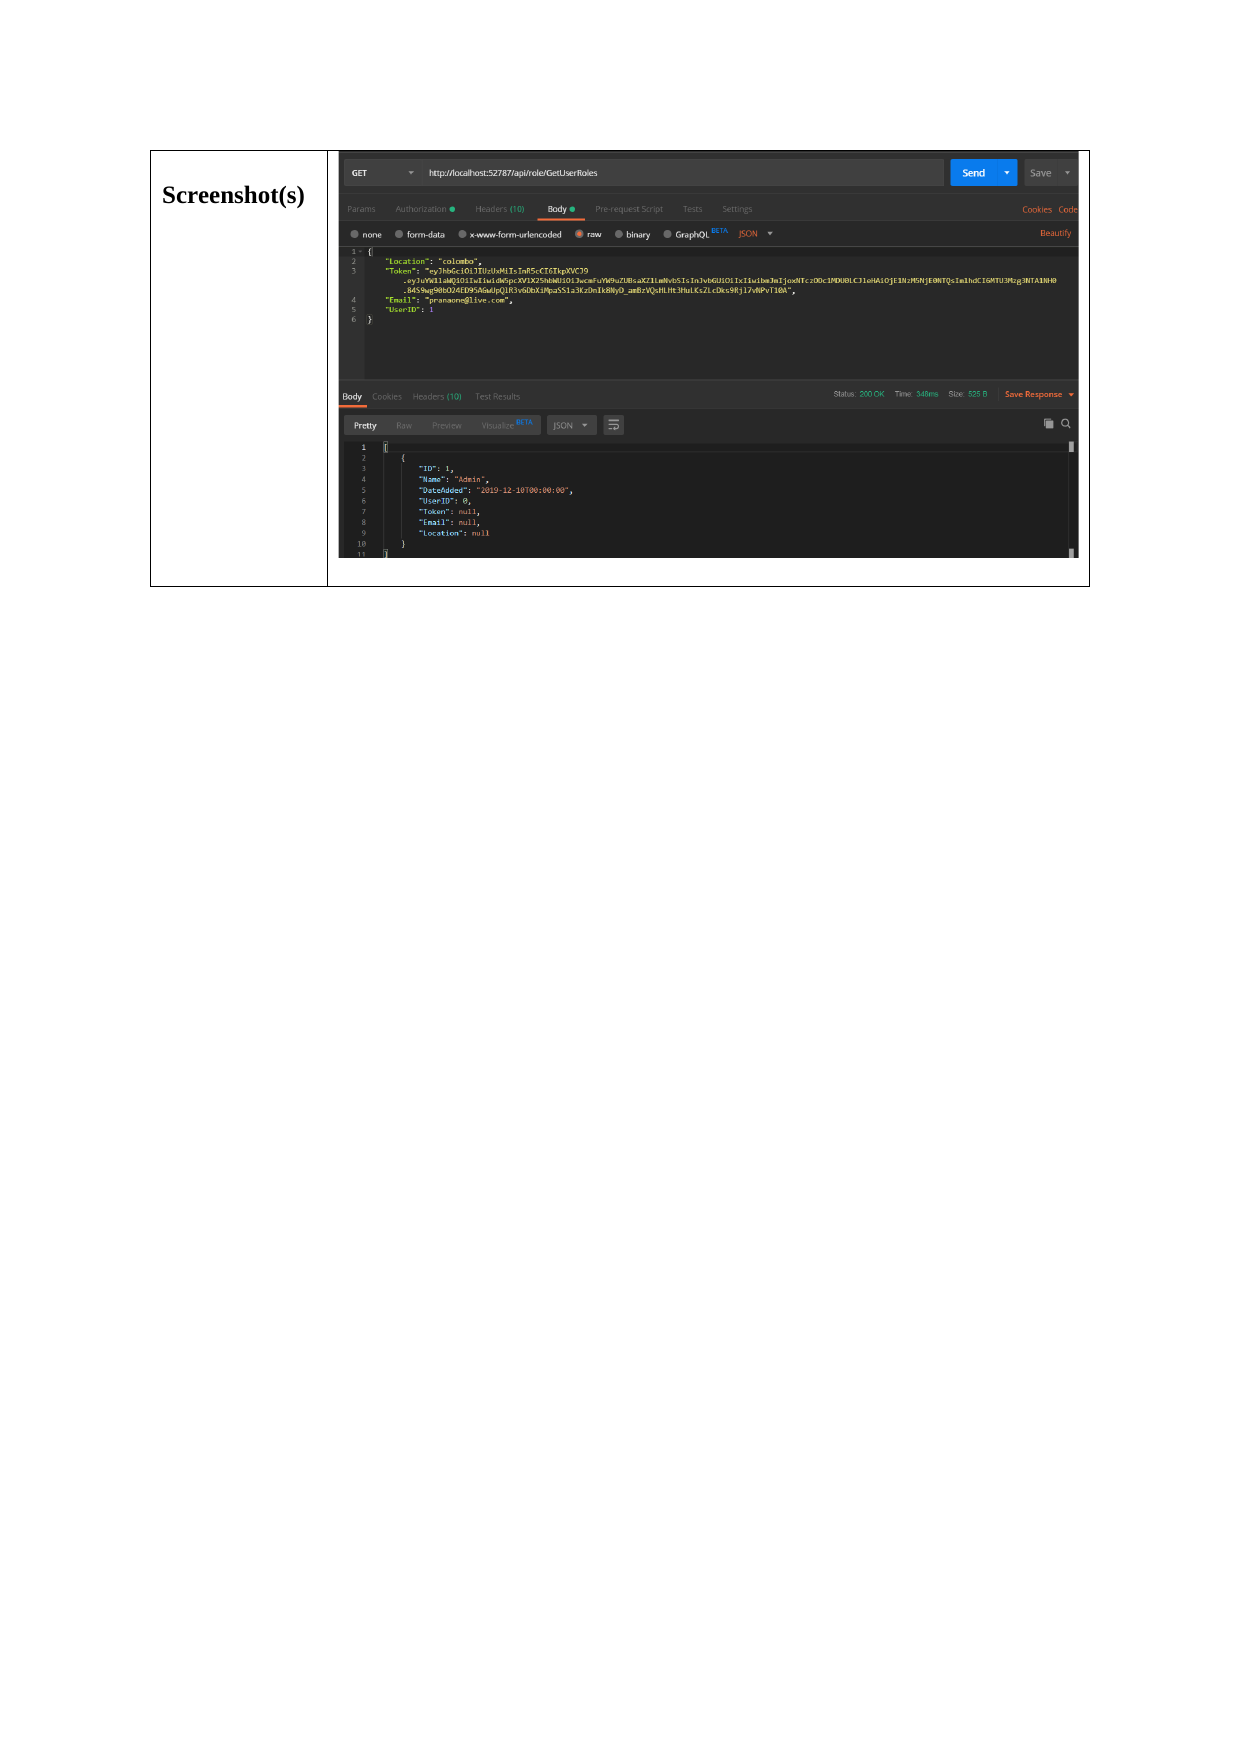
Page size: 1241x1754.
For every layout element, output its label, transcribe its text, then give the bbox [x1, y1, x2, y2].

picture [338, 151, 1079, 558]
table_cell [328, 151, 1089, 586]
table_cell Screenshot(s) [151, 151, 327, 586]
